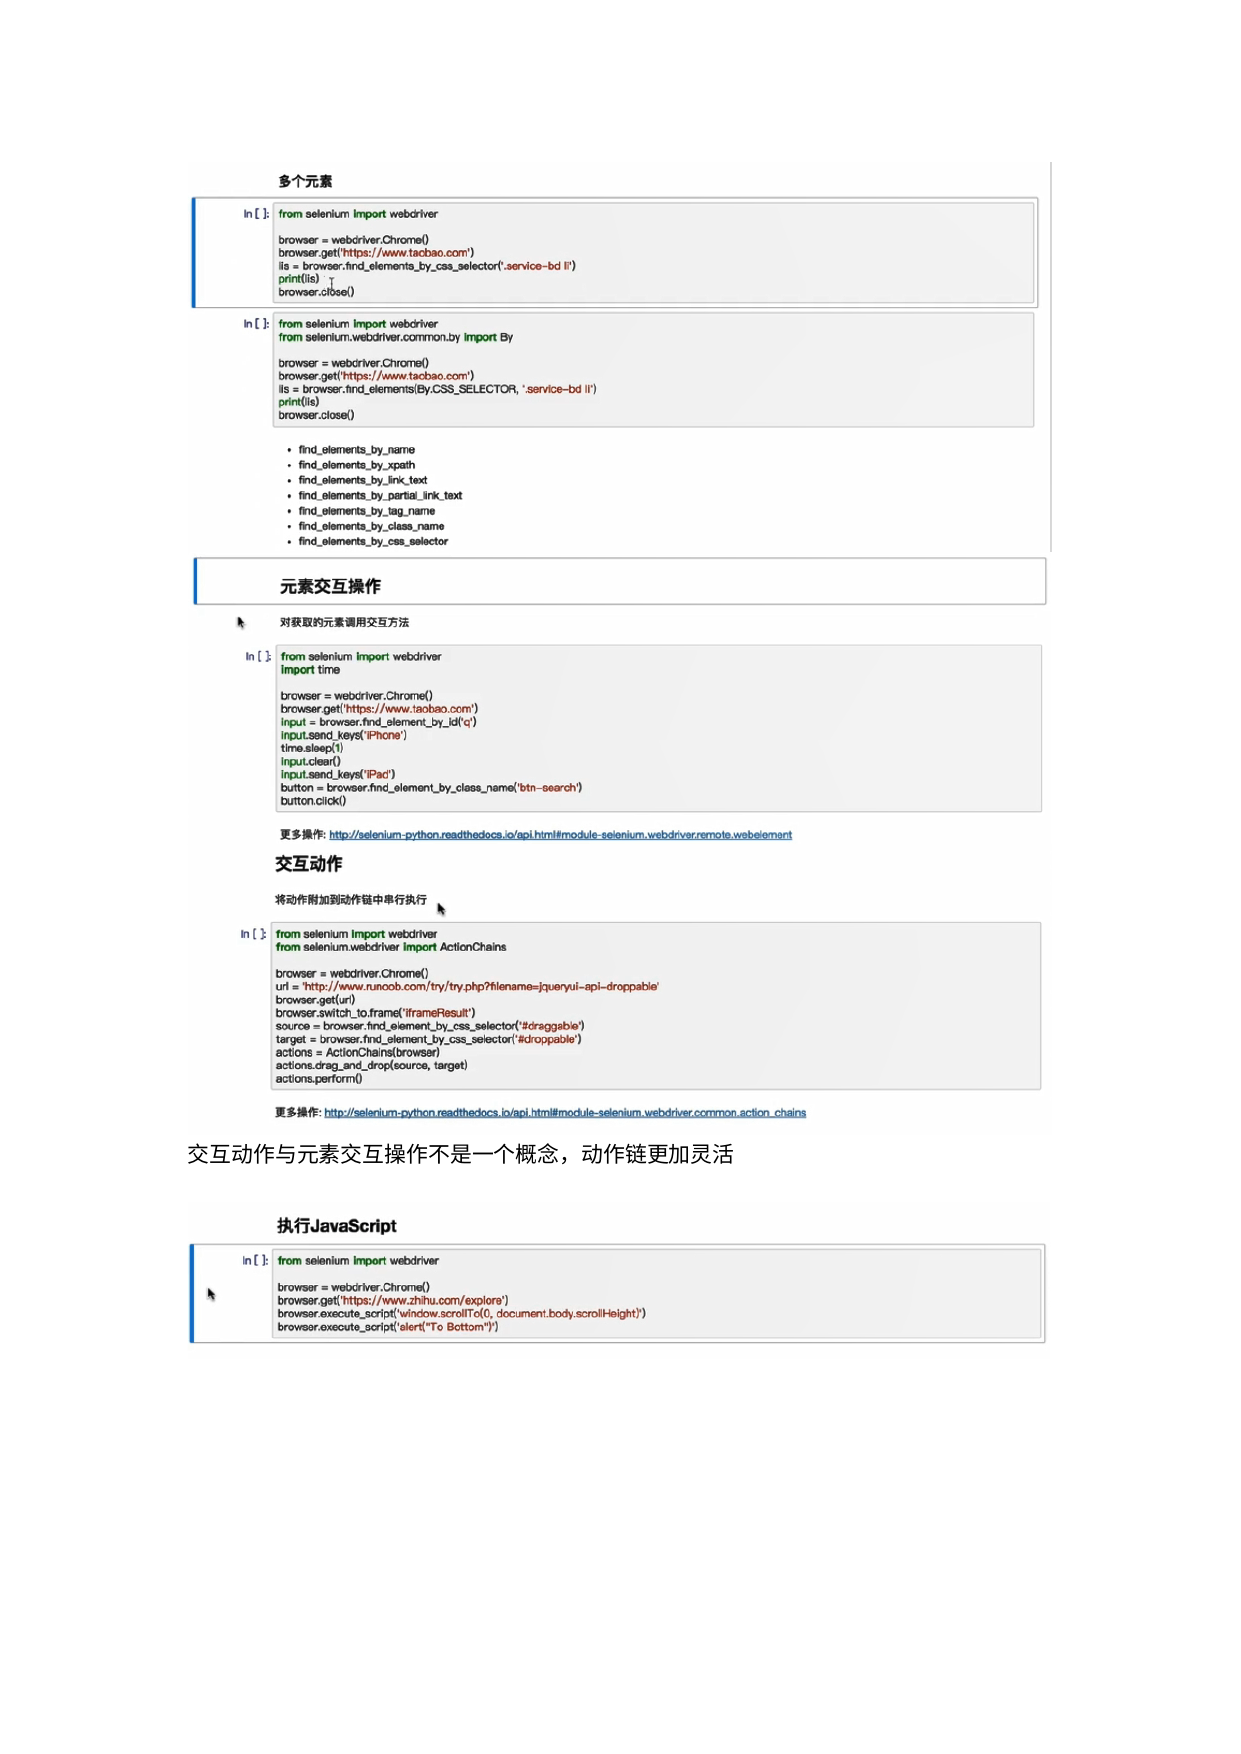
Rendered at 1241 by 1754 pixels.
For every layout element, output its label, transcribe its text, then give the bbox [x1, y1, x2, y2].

picture [187, 1202, 1053, 1359]
text 交互动作与元素交互操作不是一个概念，动作链更加灵活 [187, 1137, 1053, 1169]
picture [187, 162, 1052, 1135]
